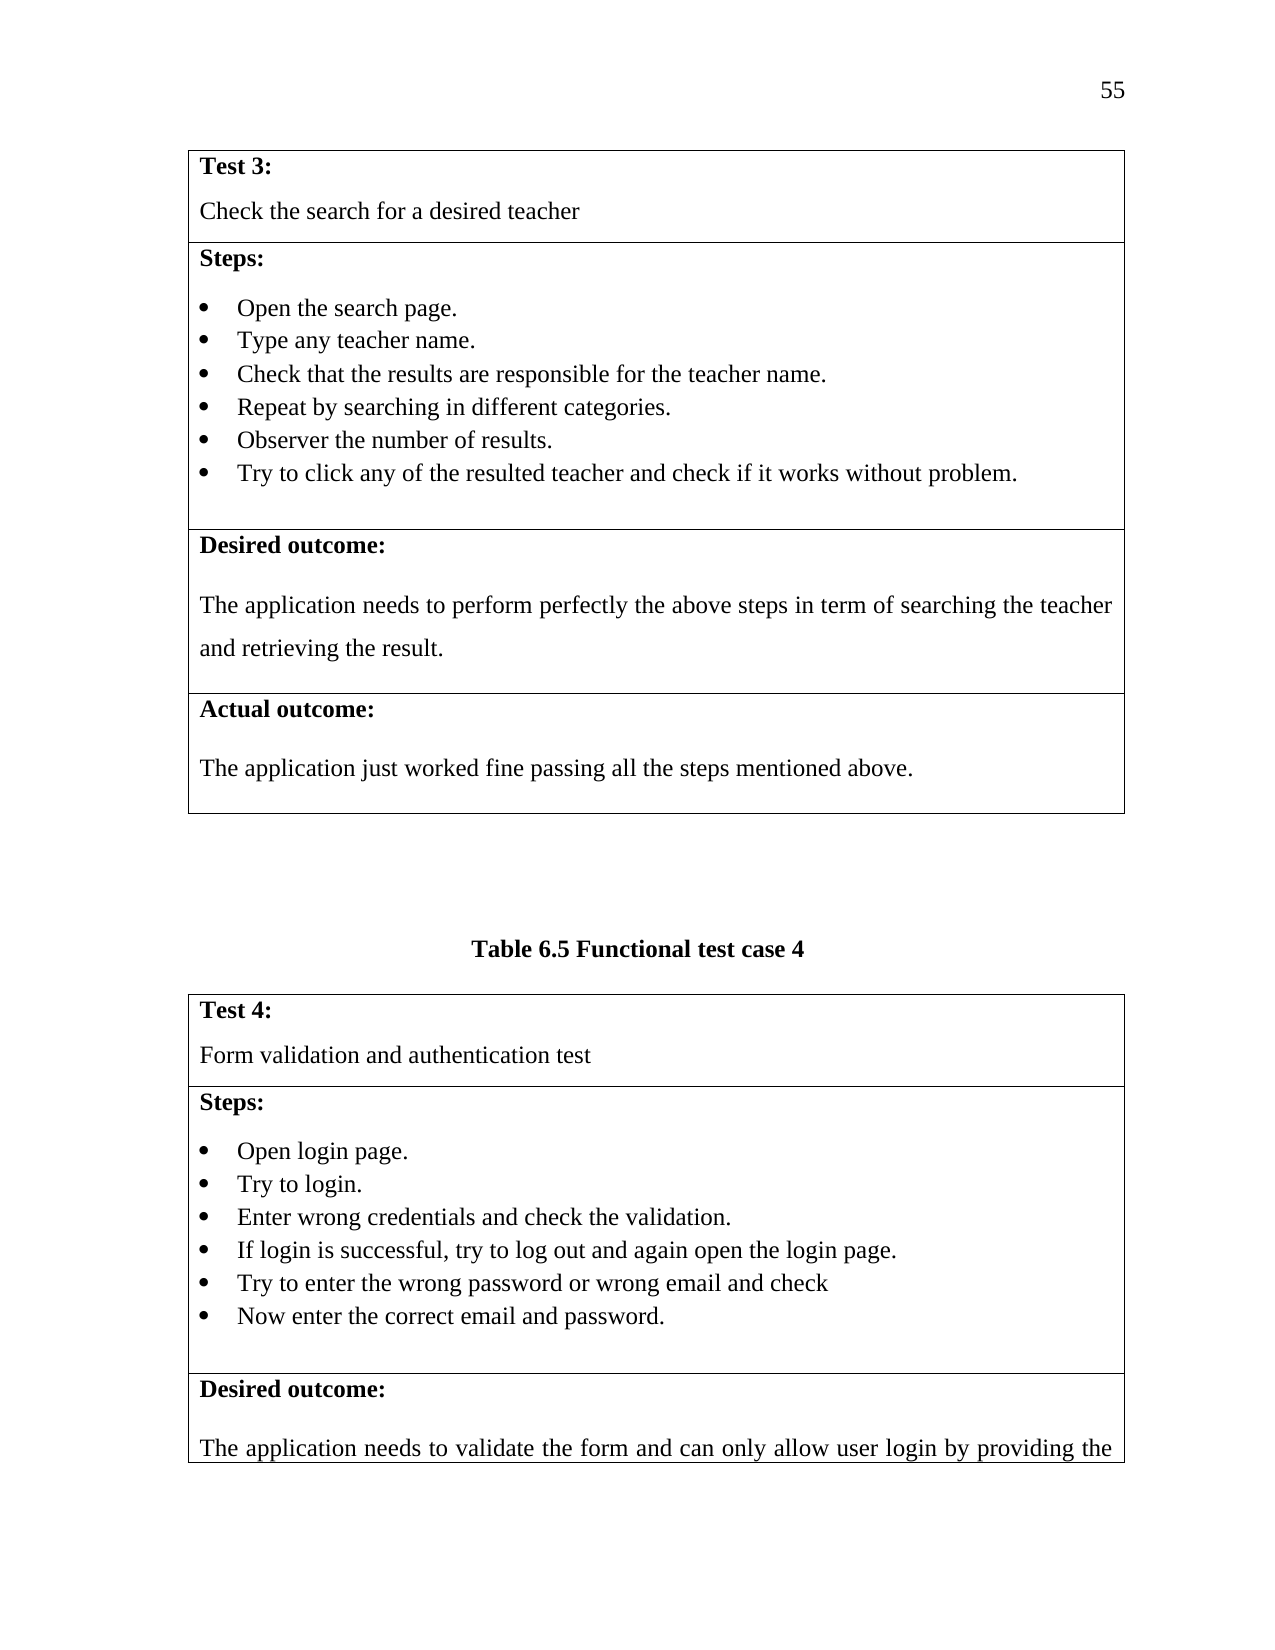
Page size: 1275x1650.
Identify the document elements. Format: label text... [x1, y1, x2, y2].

table_cell Steps: Open login page. Try to login. Enter wrong credentials and check the validation. If login is successful, try to log out and again open the login page. Try to enter the wrong password or wrong email and check Now enter the correct email and password. [189, 1087, 1124, 1373]
table_header Test 3: Check the search for a desired teacher [189, 151, 1124, 242]
table_cell Steps: Open the search page. Type any teacher name. Check that the results are responsible for the teacher name. Repeat by searching in different categories. Observer the number of results. Try to click any of the resulted teacher and check if it works without problem. [189, 243, 1124, 529]
table_cell Actual outcome: The application just worked fine passing all the steps mentioned above. [189, 694, 1124, 813]
text Table 6.5 Functional test case 4 [150, 934, 1125, 963]
table_cell Desired outcome: The application needs to perform perfectly the above steps in term of searching the teacher and retrieving the result. [189, 530, 1124, 693]
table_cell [189, 1374, 1124, 1462]
table_header Test 4: Form validation and authentication test [189, 995, 1124, 1086]
